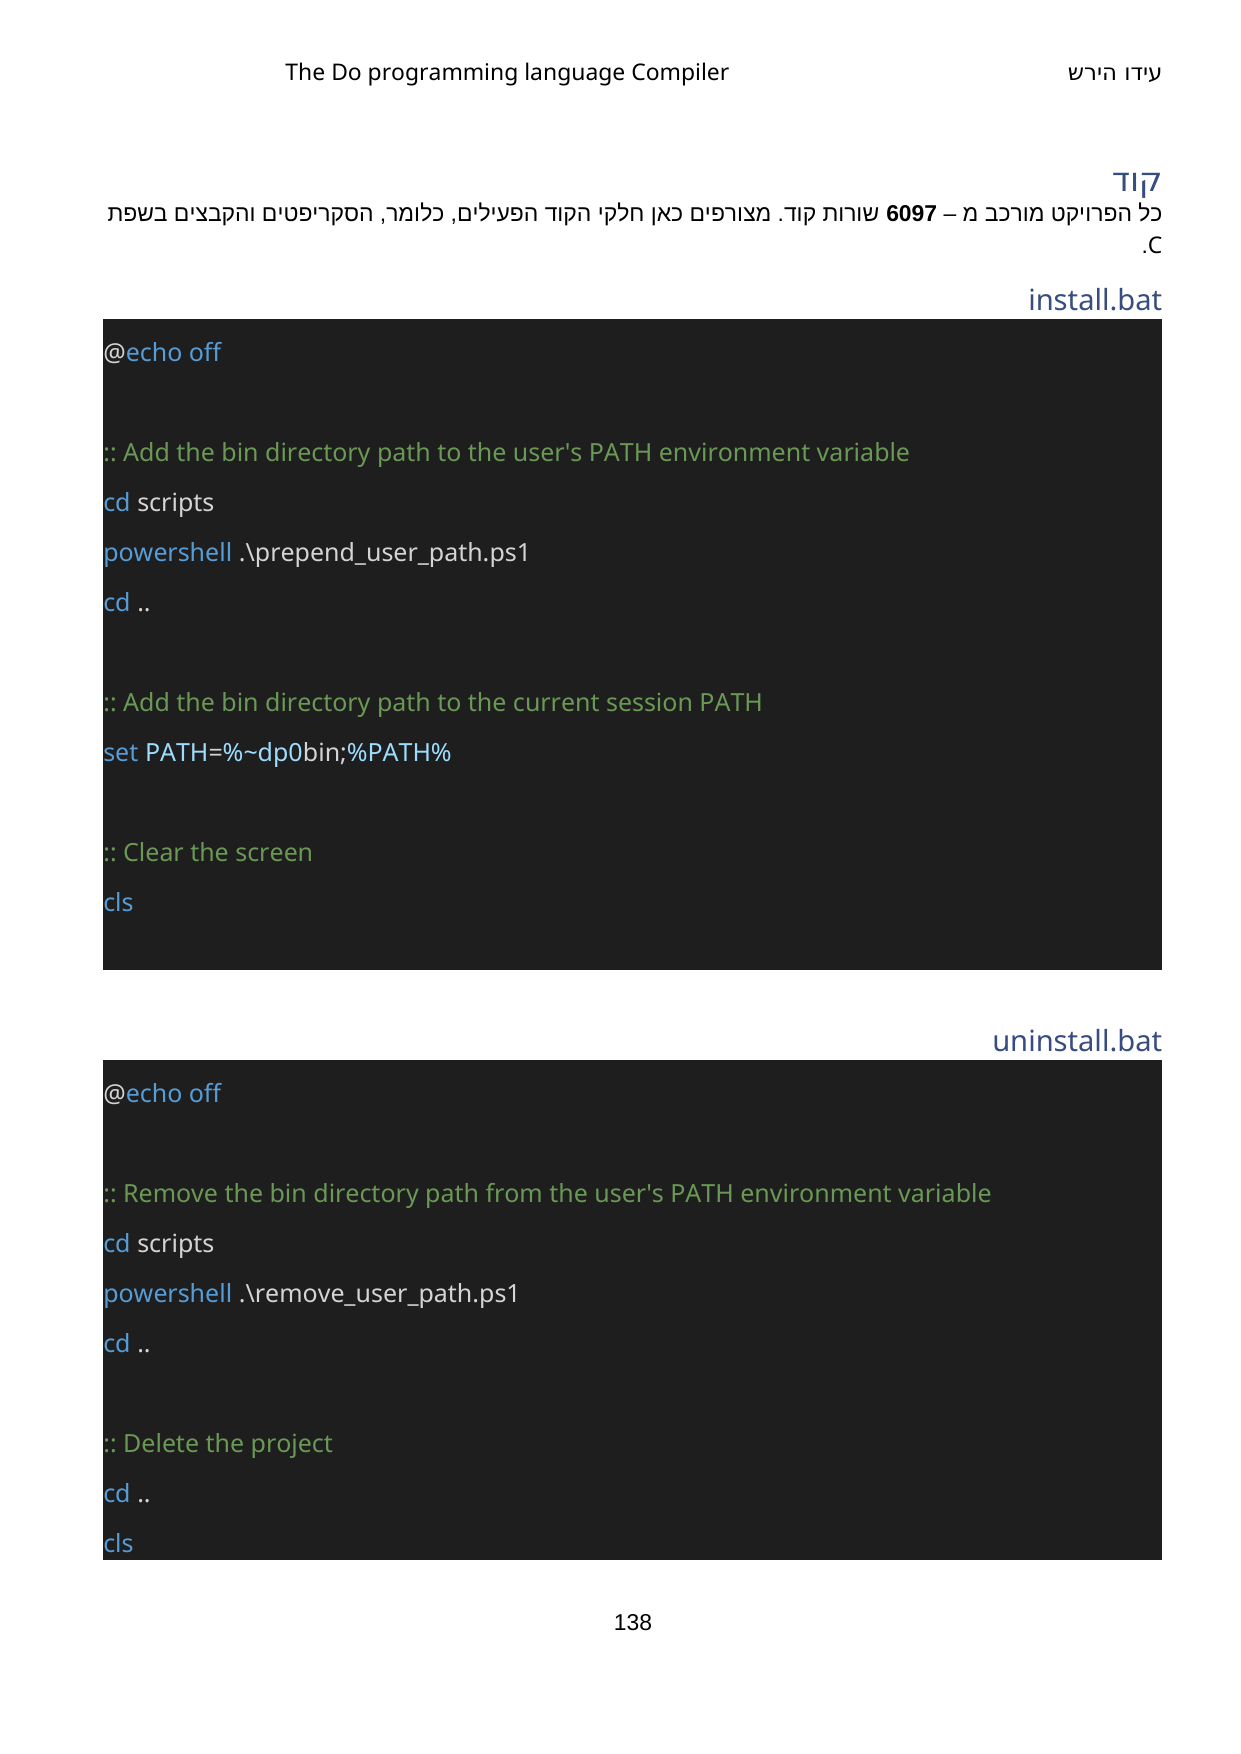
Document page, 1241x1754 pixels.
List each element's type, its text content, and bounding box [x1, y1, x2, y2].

text set PATH=%~dp0bin;%PATH% [103, 719, 1162, 769]
text powershell .\remove_user_path.ps1 [103, 1260, 1162, 1310]
text cd .. [103, 569, 1162, 619]
text :: Delete the project [103, 1410, 1162, 1460]
text cd .. [103, 1460, 1162, 1510]
text :: Add the bin directory path to the user's PATH environment variable [103, 419, 1162, 469]
text :: Remove the bin directory path from the user's PATH environment variable [103, 1160, 1162, 1210]
text @echo off [103, 1060, 1162, 1110]
text כל הפרויקט מורכב מ – 6097 שורות קוד. מצורפים כאן חלקי הקוד הפעילים, כלומר, הסקריפטים והקבצים בשפת C. [103, 200, 1162, 260]
subtitle קוד [103, 161, 1162, 200]
text cls [103, 1510, 1162, 1560]
text :: Add the bin directory path to the current session PATH [103, 669, 1162, 719]
subtitle install.bat [103, 279, 1162, 319]
text cd scripts [103, 469, 1162, 519]
text cd scripts [103, 1210, 1162, 1260]
text @echo off [103, 319, 1162, 369]
text powershell .\prepend_user_path.ps1 [103, 519, 1162, 569]
subtitle uninstall.bat [103, 1020, 1162, 1060]
text cd .. [103, 1310, 1162, 1360]
text :: Clear the screen [103, 819, 1162, 869]
text cls [103, 869, 1162, 919]
